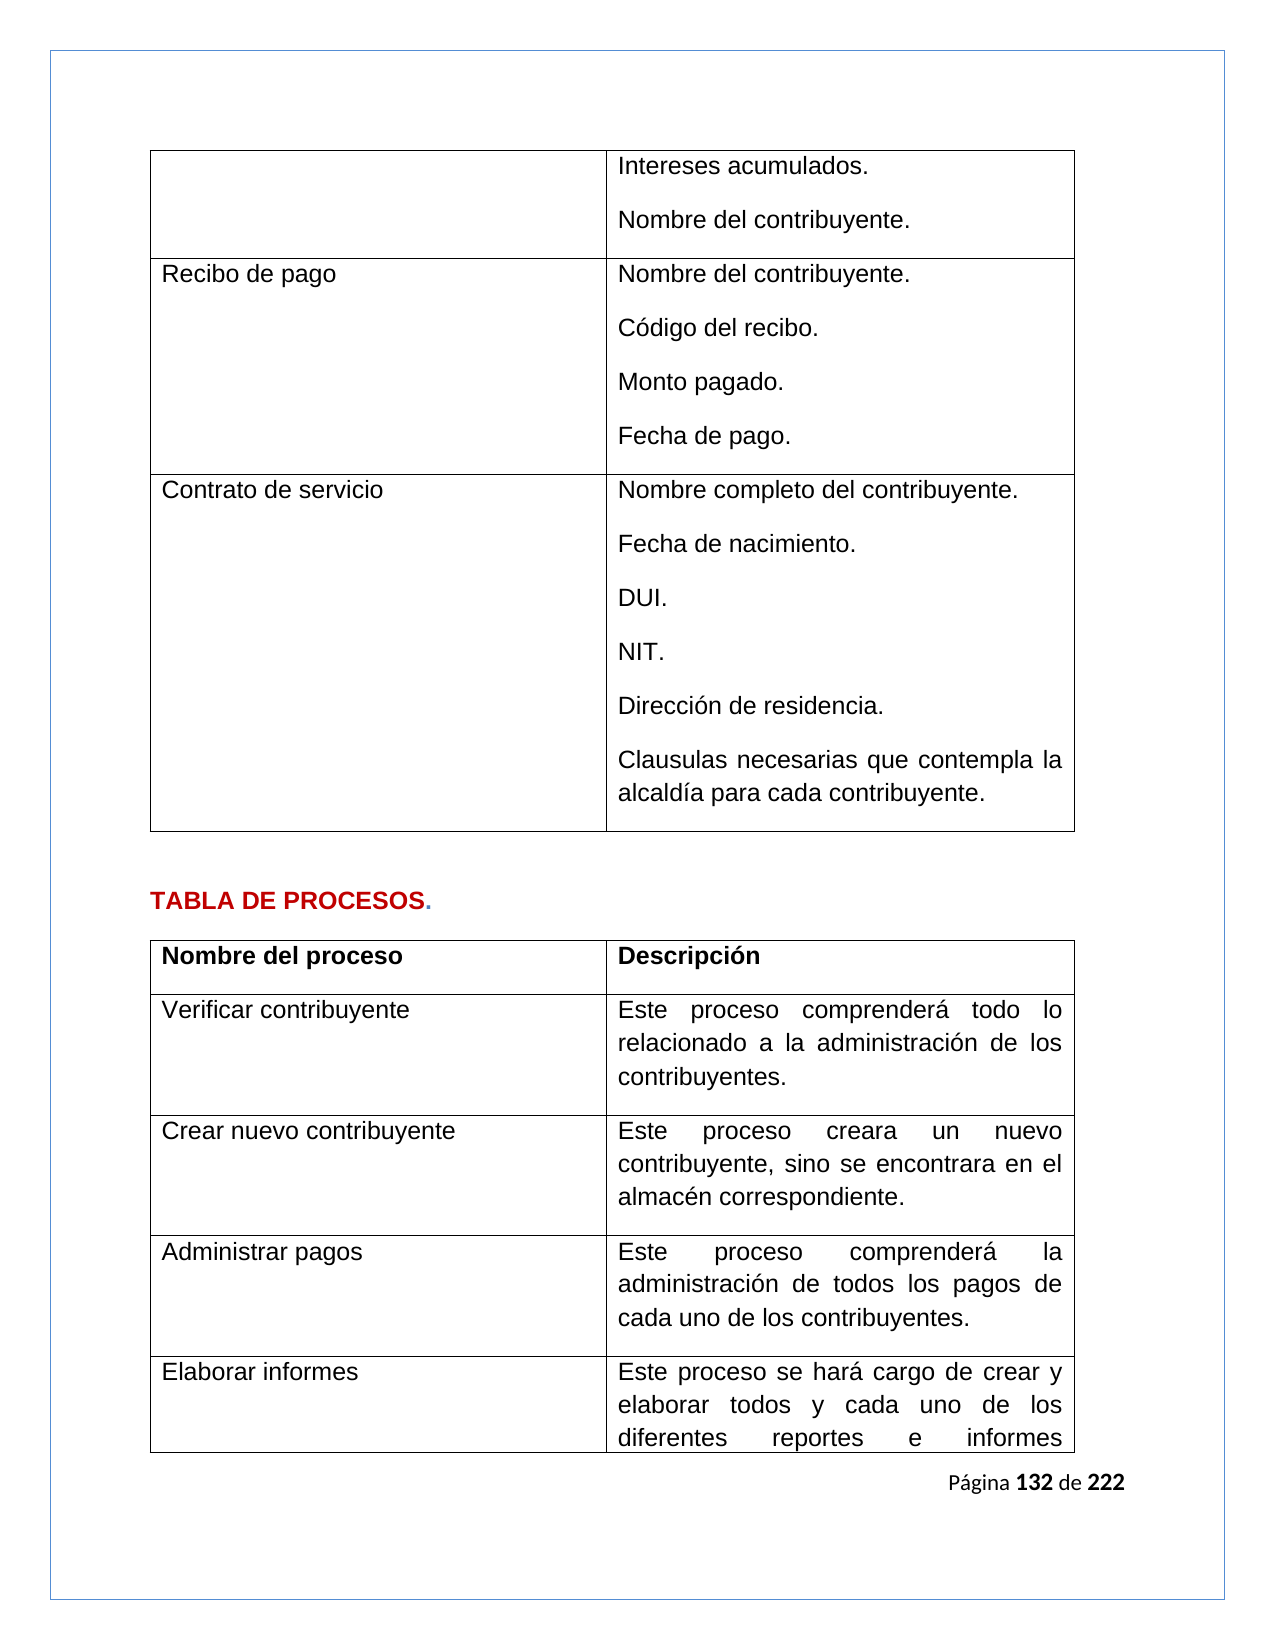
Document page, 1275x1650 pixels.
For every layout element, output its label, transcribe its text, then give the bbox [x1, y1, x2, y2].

table_cell Crear nuevo contribuyente [151, 1116, 606, 1235]
table_cell Verificar contribuyente [151, 995, 606, 1115]
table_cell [607, 1357, 1074, 1452]
table_header Descripción [607, 941, 1074, 994]
table_header Nombre del proceso [151, 941, 606, 994]
table_cell Contrato de servicio [151, 475, 606, 831]
table_cell Este proceso comprenderá todo lo relacionado a la administración de los contribuyentes. [607, 995, 1074, 1115]
table_cell Nombre completo del contribuyente. Fecha de nacimiento. DUI. NIT. Dirección de residencia. Clausulas necesarias que contempla la alcaldía para cada contribuyente. [607, 475, 1074, 831]
table_cell Este proceso comprenderá la administración de todos los pagos de cada uno de los contribuyentes. [607, 1236, 1074, 1356]
table_cell Este proceso creara un nuevo contribuyente, sino se encontrara en el almacén correspondiente. [607, 1116, 1074, 1235]
table_cell Nombre del contribuyente. Código del recibo. Monto pagado. Fecha de pago. [607, 259, 1074, 474]
table_cell Administrar pagos [151, 1236, 606, 1356]
table_cell Recibo de pago [151, 259, 606, 474]
text TABLA DE PROCESOS. [150, 886, 1125, 915]
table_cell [151, 151, 606, 258]
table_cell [607, 151, 1074, 258]
table_cell Elaborar informes [151, 1357, 606, 1452]
